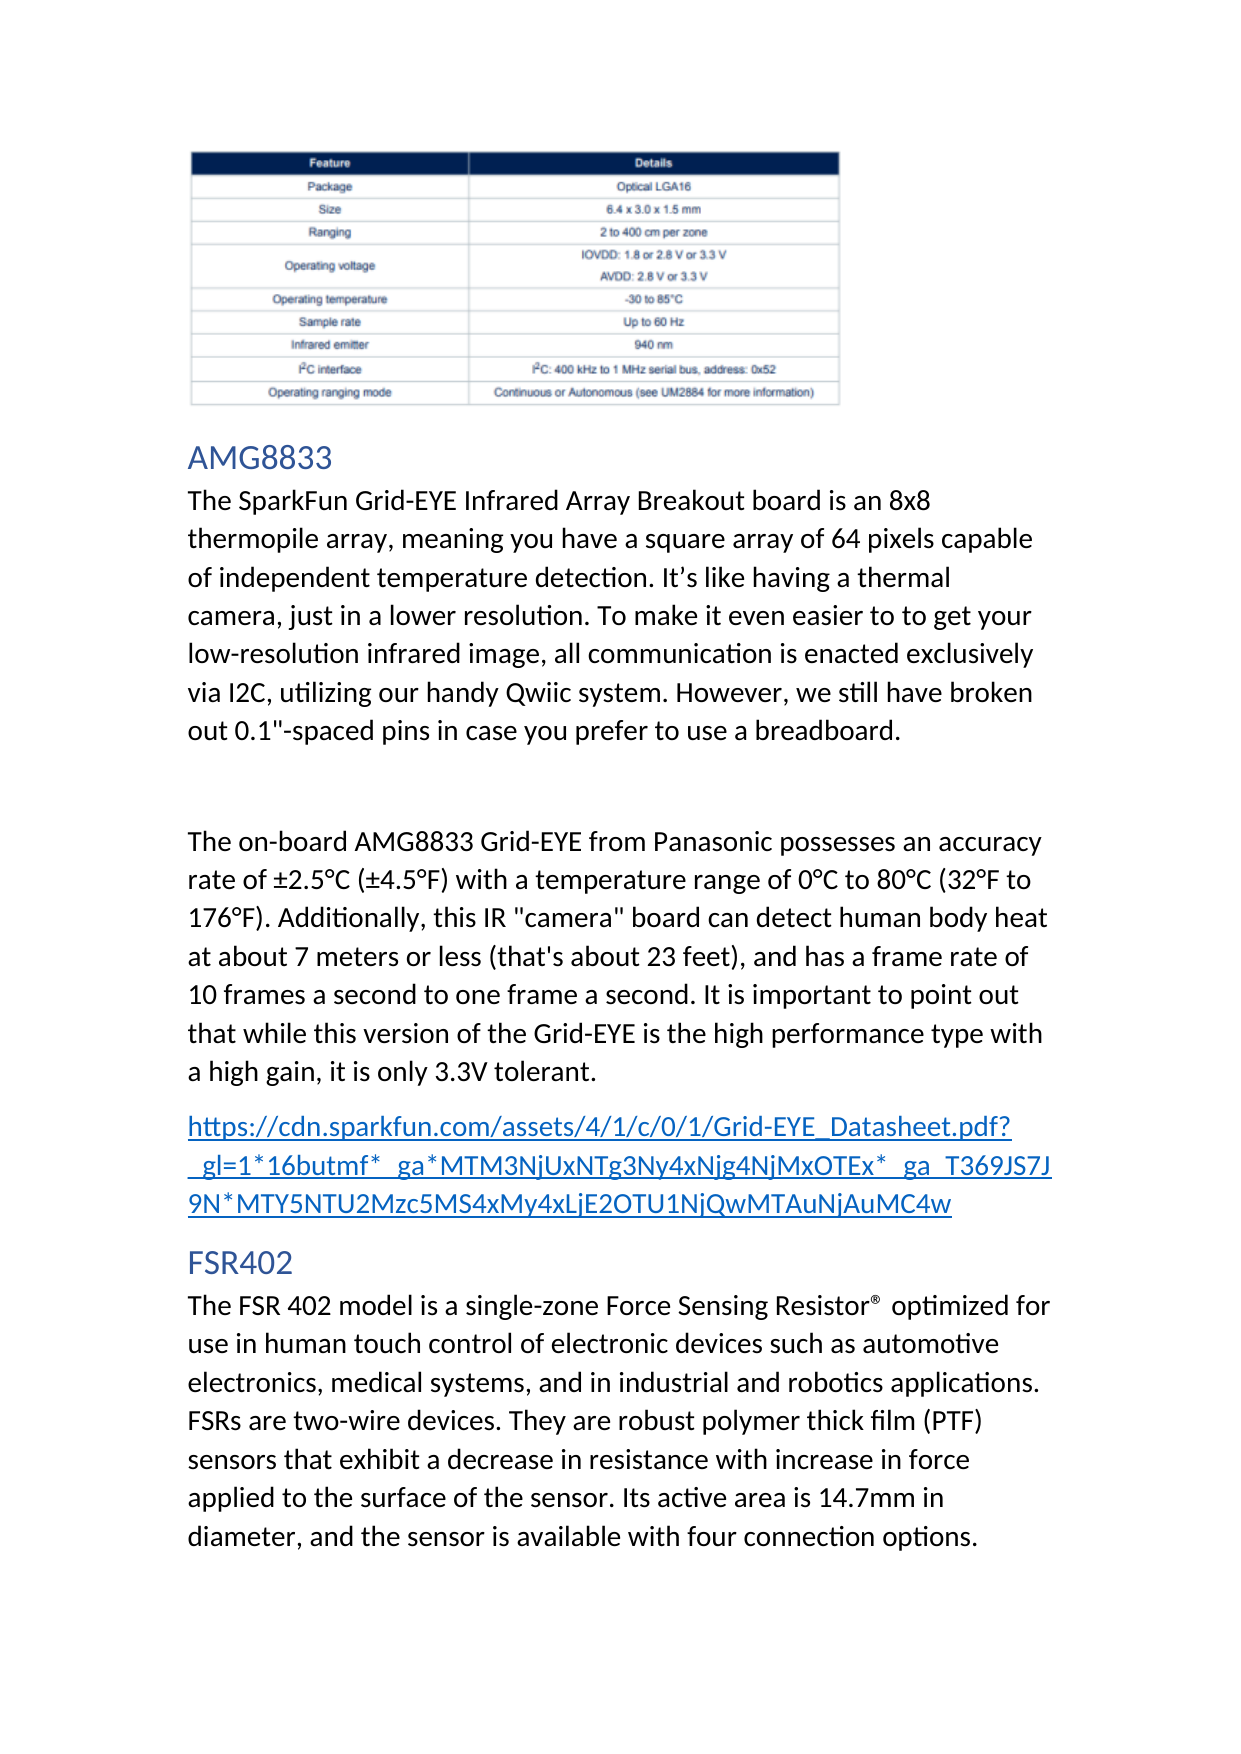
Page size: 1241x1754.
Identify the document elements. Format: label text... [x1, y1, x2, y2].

text The on-board AMG8833 Grid-EYE from Panasonic possesses an accuracy rate of ±2.5°C (±4.5°F) with a temperature range of 0°C to 80°C (32°F to 176°F). Additionally, this IR "camera" board can detect human body heat at about 7 meters or less (that's about 23 feet), and has a frame rate of 10 frames a second to one frame a second. It is important to point out that while this version of the Grid-EYE is the high performance type with a high gain, it is only 3.3V tolerant. [187, 823, 1053, 1089]
subtitle AMG8833 [187, 435, 1053, 478]
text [187, 1287, 1053, 1553]
subtitle FSR402 [187, 1240, 1053, 1284]
text https://cdn.sparkfun.com/assets/4/1/c/0/1/Grid-EYE_Datasheet.pdf?_gl=1*16butmf*_ga*MTM3NjUxNTg3Ny4xNjg4NjMxOTEx*_ga_T369JS7J9N*MTY5NTU2Mzc5MS4xMy4xLjE2OTU1NjQwMTAuNjAuMC4w [187, 1108, 1053, 1221]
picture [187, 150, 845, 417]
text The SparkFun Grid-EYE Infrared Array Breakout board is an 8x8 thermopile array, meaning you have a square array of 64 pixels capable of independent temperature detection. It’s like having a thermal camera, just in a lower resolution. To make it even easier to to get your low-resolution infrared image, all communication is enacted exclusively via I2C, utilizing our handy Qwiic system. However, we still have broken out 0.1"-spaced pins in case you prefer to use a breadboard. [187, 482, 1053, 748]
